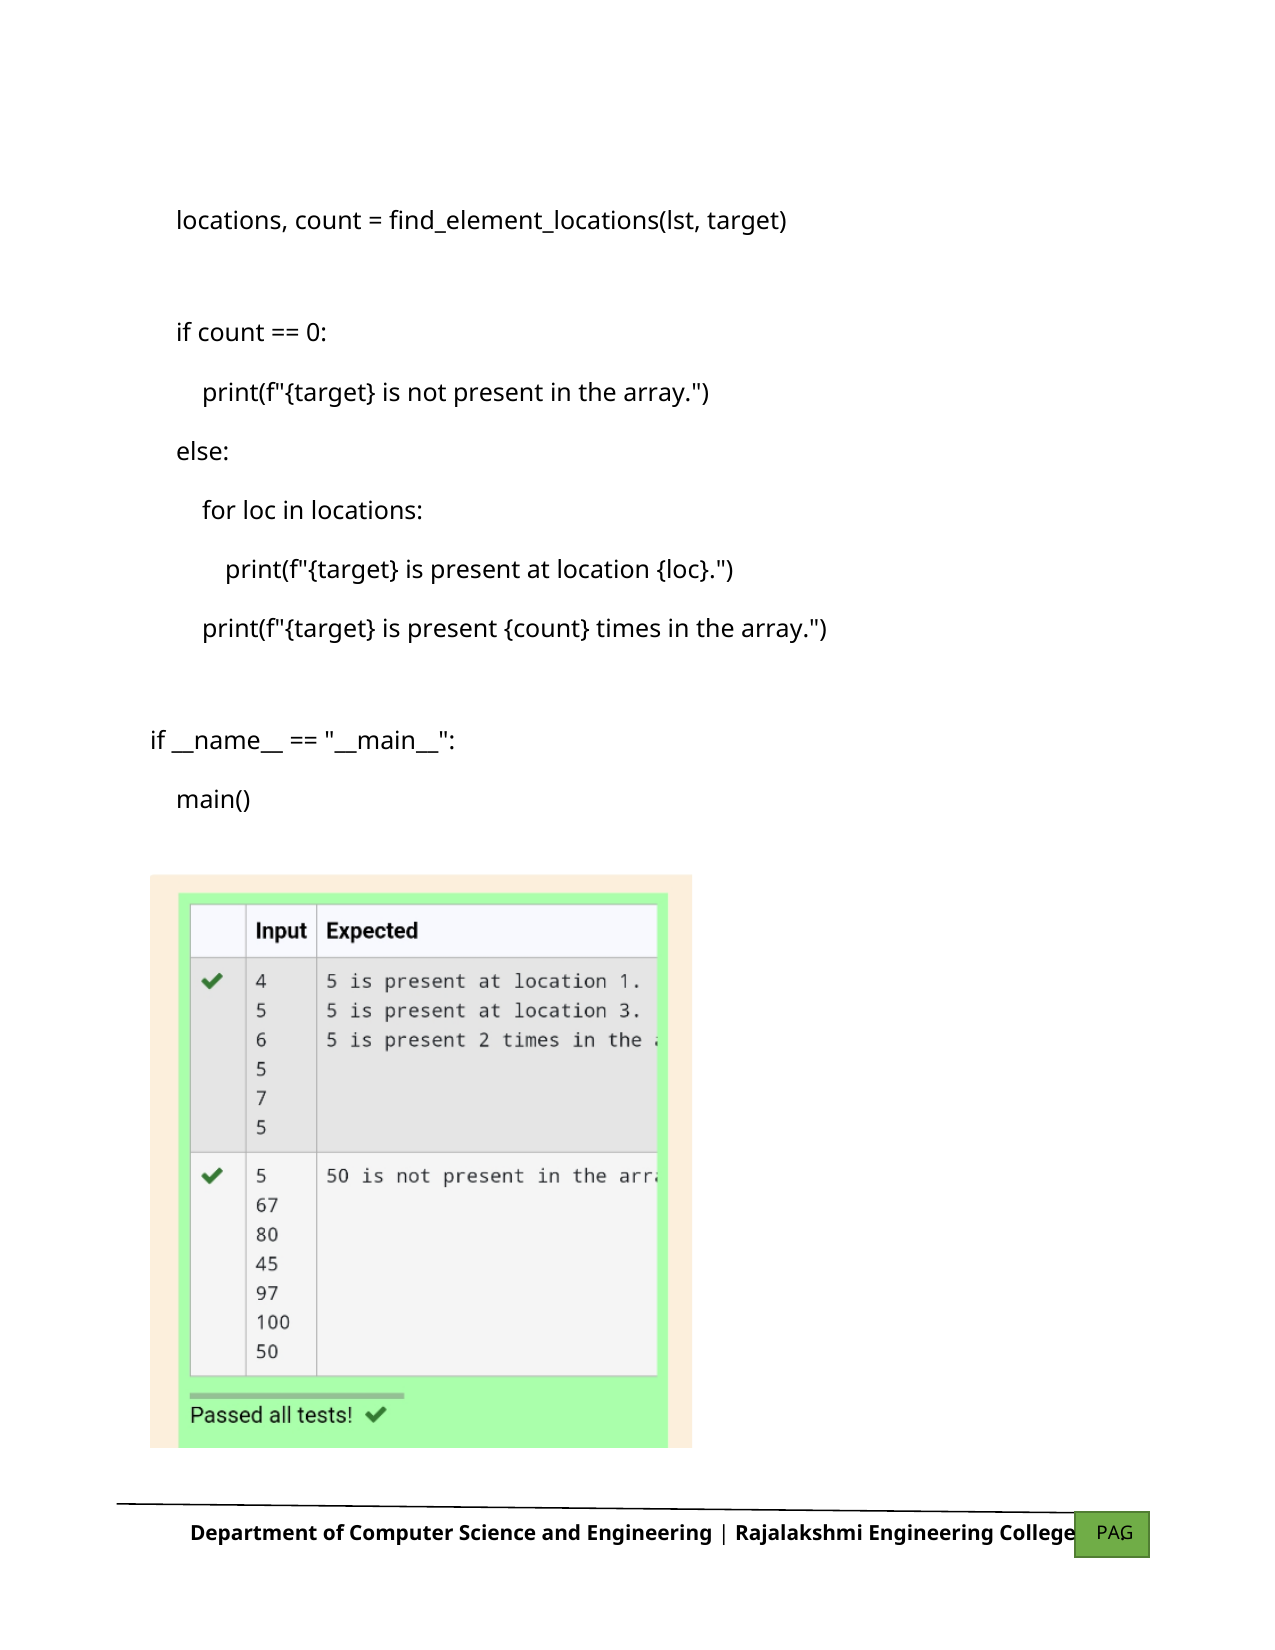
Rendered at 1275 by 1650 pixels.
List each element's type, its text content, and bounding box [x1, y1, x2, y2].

text if __name__ == "__main__": [150, 722, 1125, 757]
text locations, count = find_element_locations(lst, target) [150, 203, 1125, 237]
text print(f"{target} is present at location {loc}.") [150, 551, 1125, 585]
picture [150, 874, 693, 1448]
text main() [150, 782, 1125, 816]
text print(f"{target} is present {count} times in the array.") [150, 610, 1125, 644]
text print(f"{target} is not present in the array.") [150, 374, 1125, 408]
text else: [150, 433, 1125, 467]
text if count == 0: [150, 315, 1125, 349]
text for loc in locations: [150, 492, 1125, 526]
